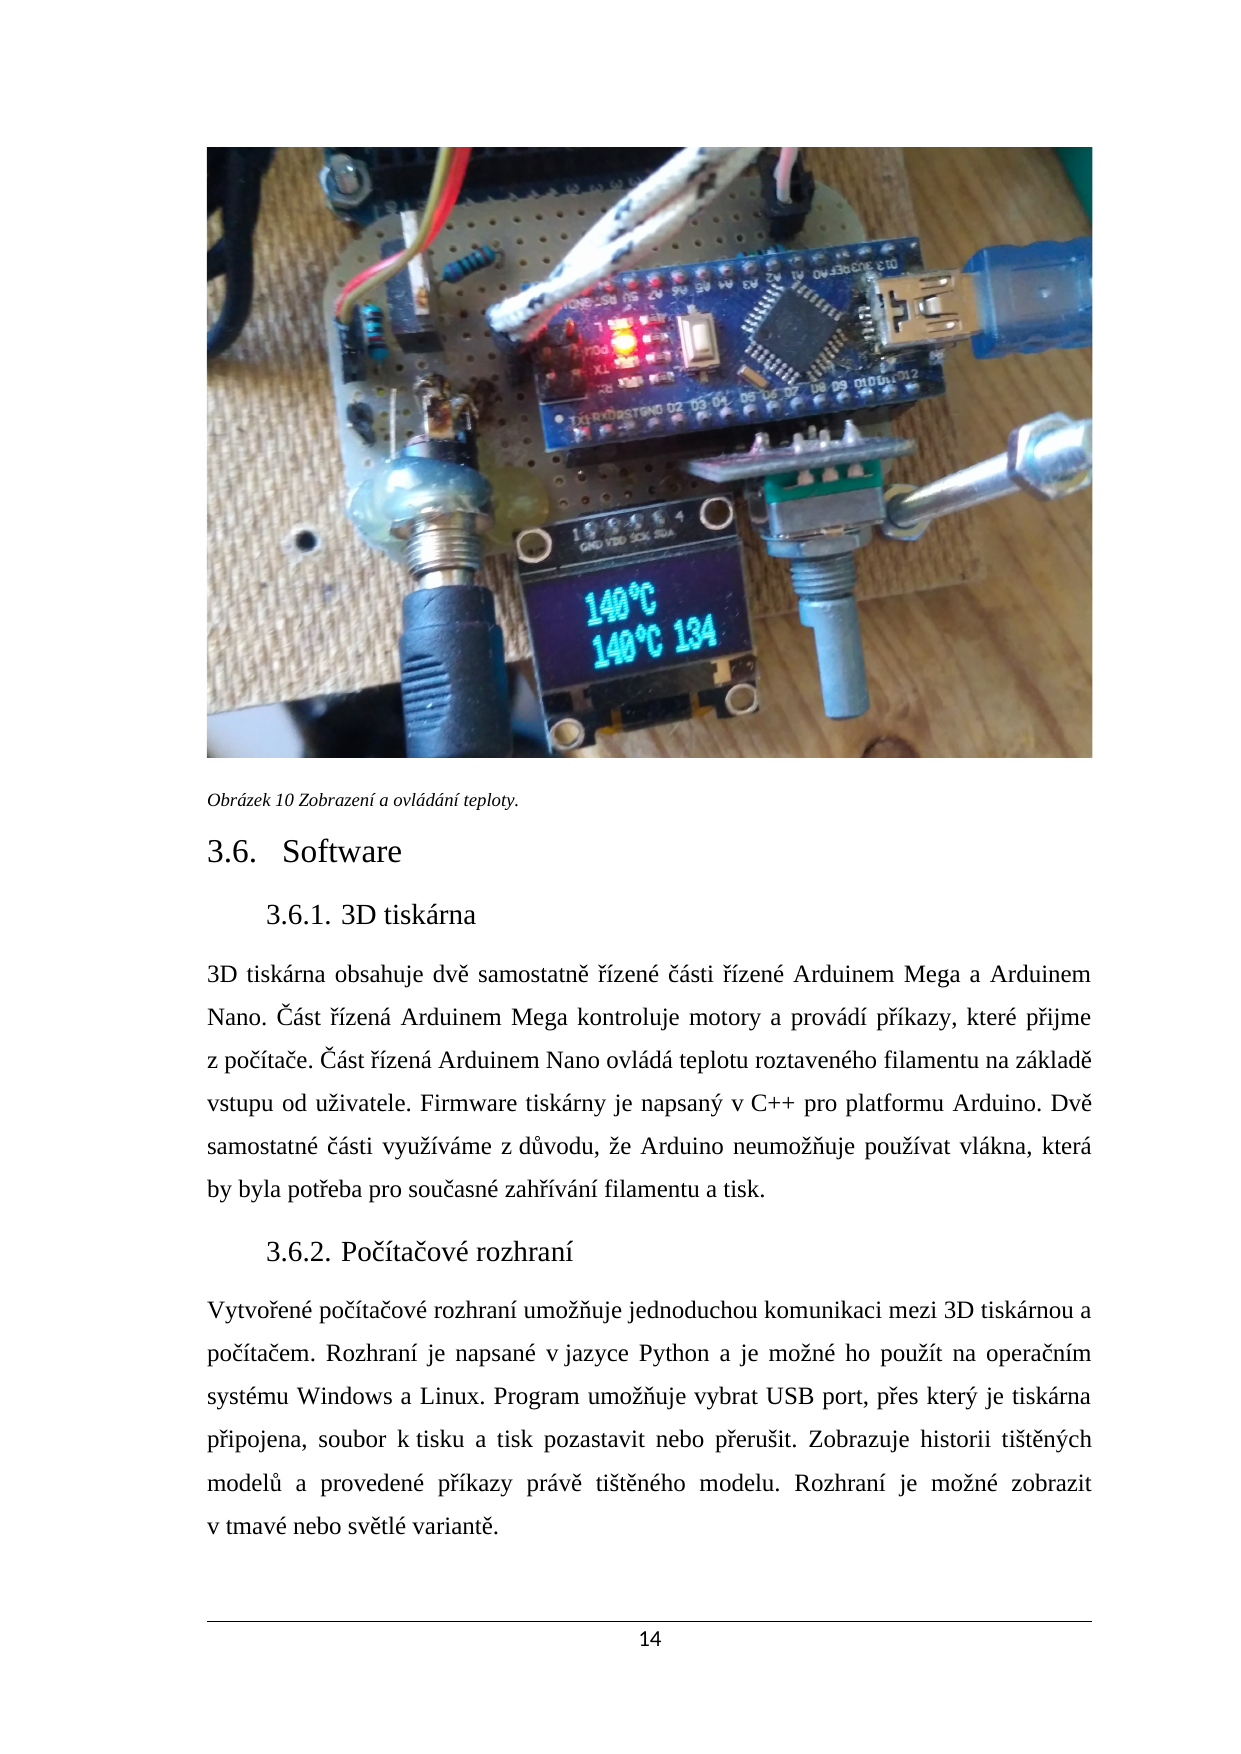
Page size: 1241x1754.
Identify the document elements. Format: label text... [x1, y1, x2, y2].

picture [207, 147, 1093, 758]
text Obrázek 10 Zobrazení a ovládání teploty. [207, 789, 1092, 810]
text Software [207, 831, 1092, 869]
text 3D tiskárna obsahuje dvě samostatně řízené části řízené Arduinem Mega a Arduinem Nano. Část řízená Arduinem Mega kontroluje motory a provádí příkazy, které přijme z počítače. Část řízená Arduinem Nano ovládá teplotu roztaveného filamentu na základě vstupu od uživatele. Firmware tiskárny je napsaný v C++ pro platformu Arduino. Dvě samostatné části využíváme z důvodu, že Arduino neumožňuje používat vlákna, která by byla potřeba pro současné zahřívání filamentu a tisk. [207, 959, 1092, 1203]
text Počítačové rozhraní [266, 1234, 1092, 1268]
text 3D tiskárna [266, 897, 1092, 931]
text Vytvořené počítačové rozhraní umožňuje jednoduchou komunikaci mezi 3D tiskárnou a počítačem. Rozhraní je napsané v jazyce Python a je možné ho použít na operačním systému Windows a Linux. Program umožňuje vybrat USB port, přes který je tiskárna připojena, soubor k tisku a tisk pozastavit nebo přerušit. Zobrazuje historii tištěných modelů a provedené příkazy právě tištěného modelu. Rozhraní je možné zobrazit v tmavé nebo světlé variantě. [207, 1295, 1092, 1539]
